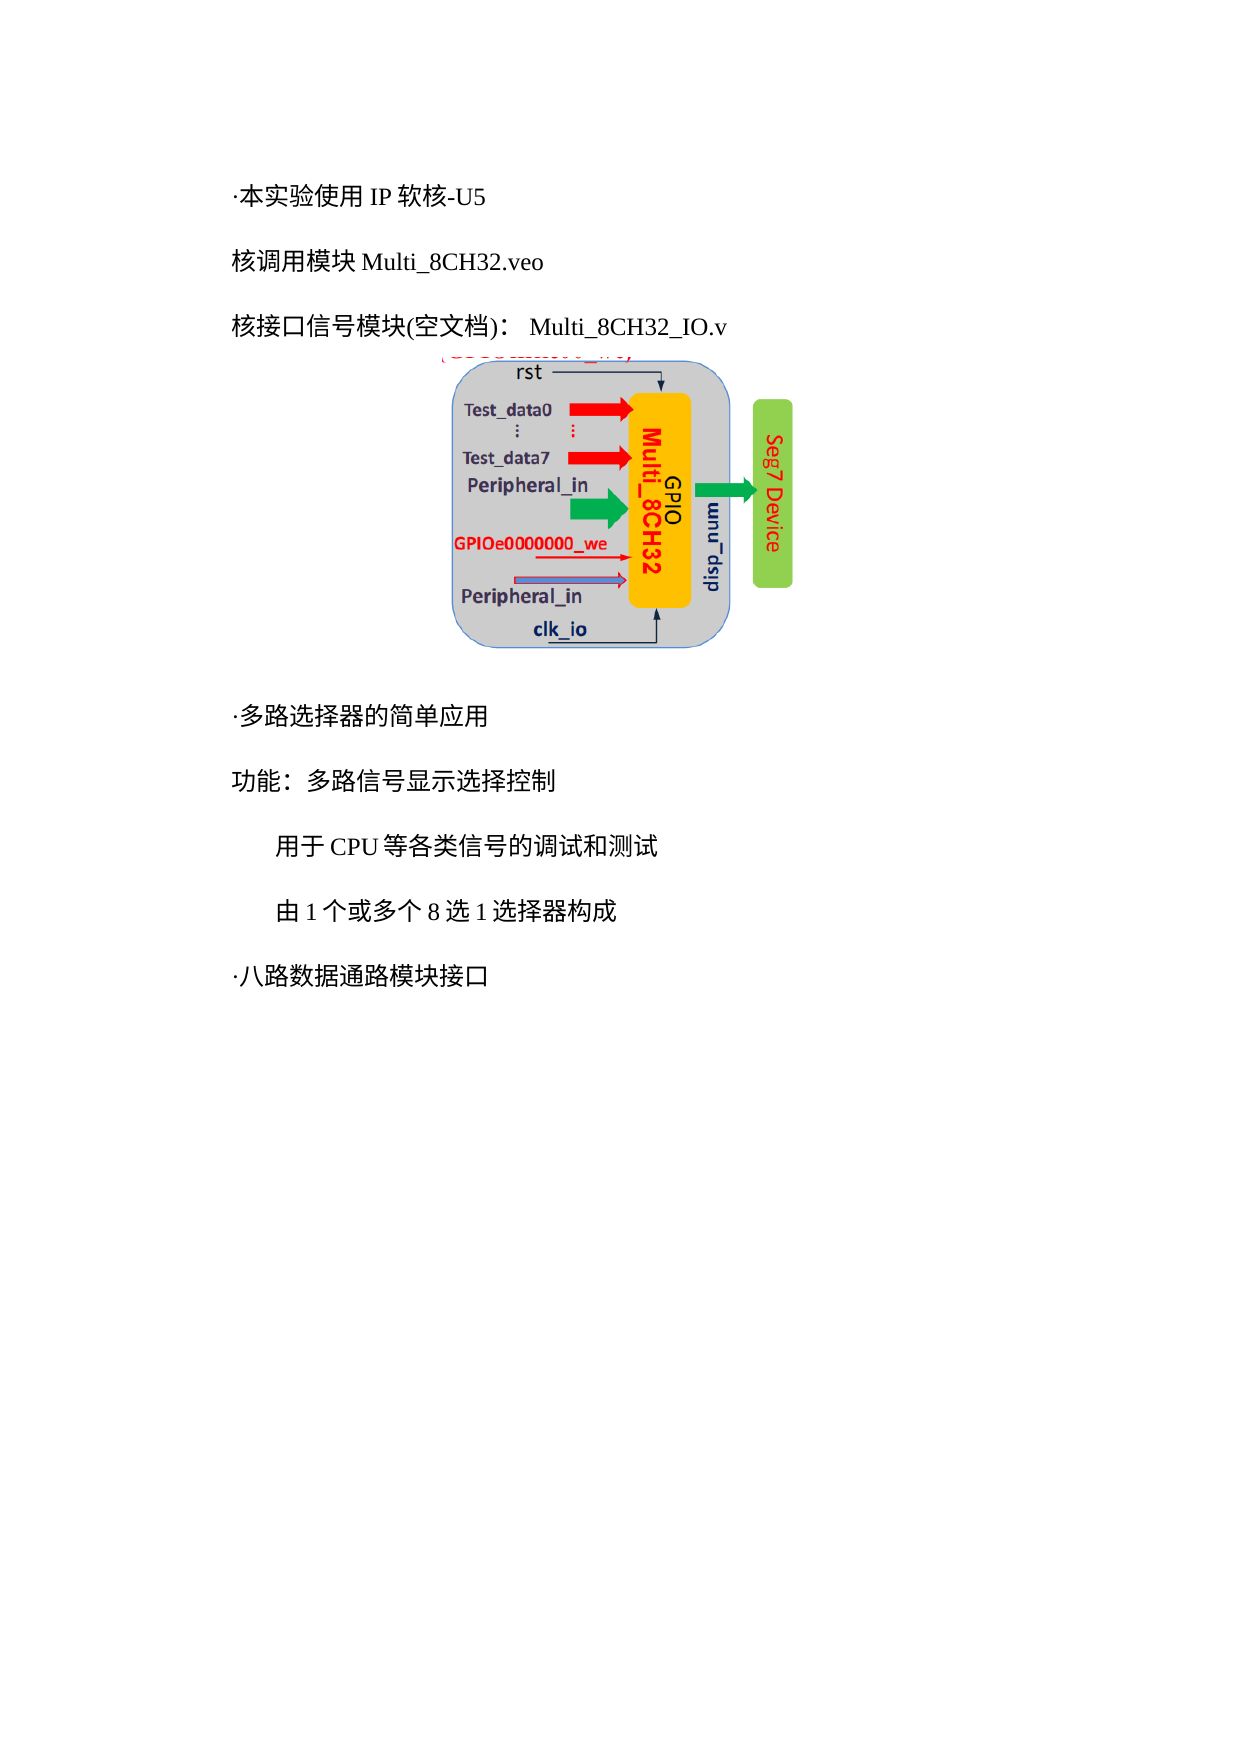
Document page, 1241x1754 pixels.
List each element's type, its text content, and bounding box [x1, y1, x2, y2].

text 由1个或多个8选1选择器构成 [231, 877, 1053, 942]
picture [442, 357, 799, 653]
text 用于CPU等各类信号的调试和测试 [231, 812, 1053, 877]
text 核调用模块Multi_8CH32.veo [187, 227, 1053, 292]
text ·多路选择器的简单应用 [187, 682, 1053, 747]
text ·本实验使用IP软核-U5 [187, 162, 1053, 227]
text 核接口信号模块(空文档)： Multi_8CH32_IO.v [187, 292, 1053, 357]
text 功能：多路信号显示选择控制 [187, 747, 1053, 812]
text ·八路数据通路模块接口 [187, 942, 1053, 1007]
